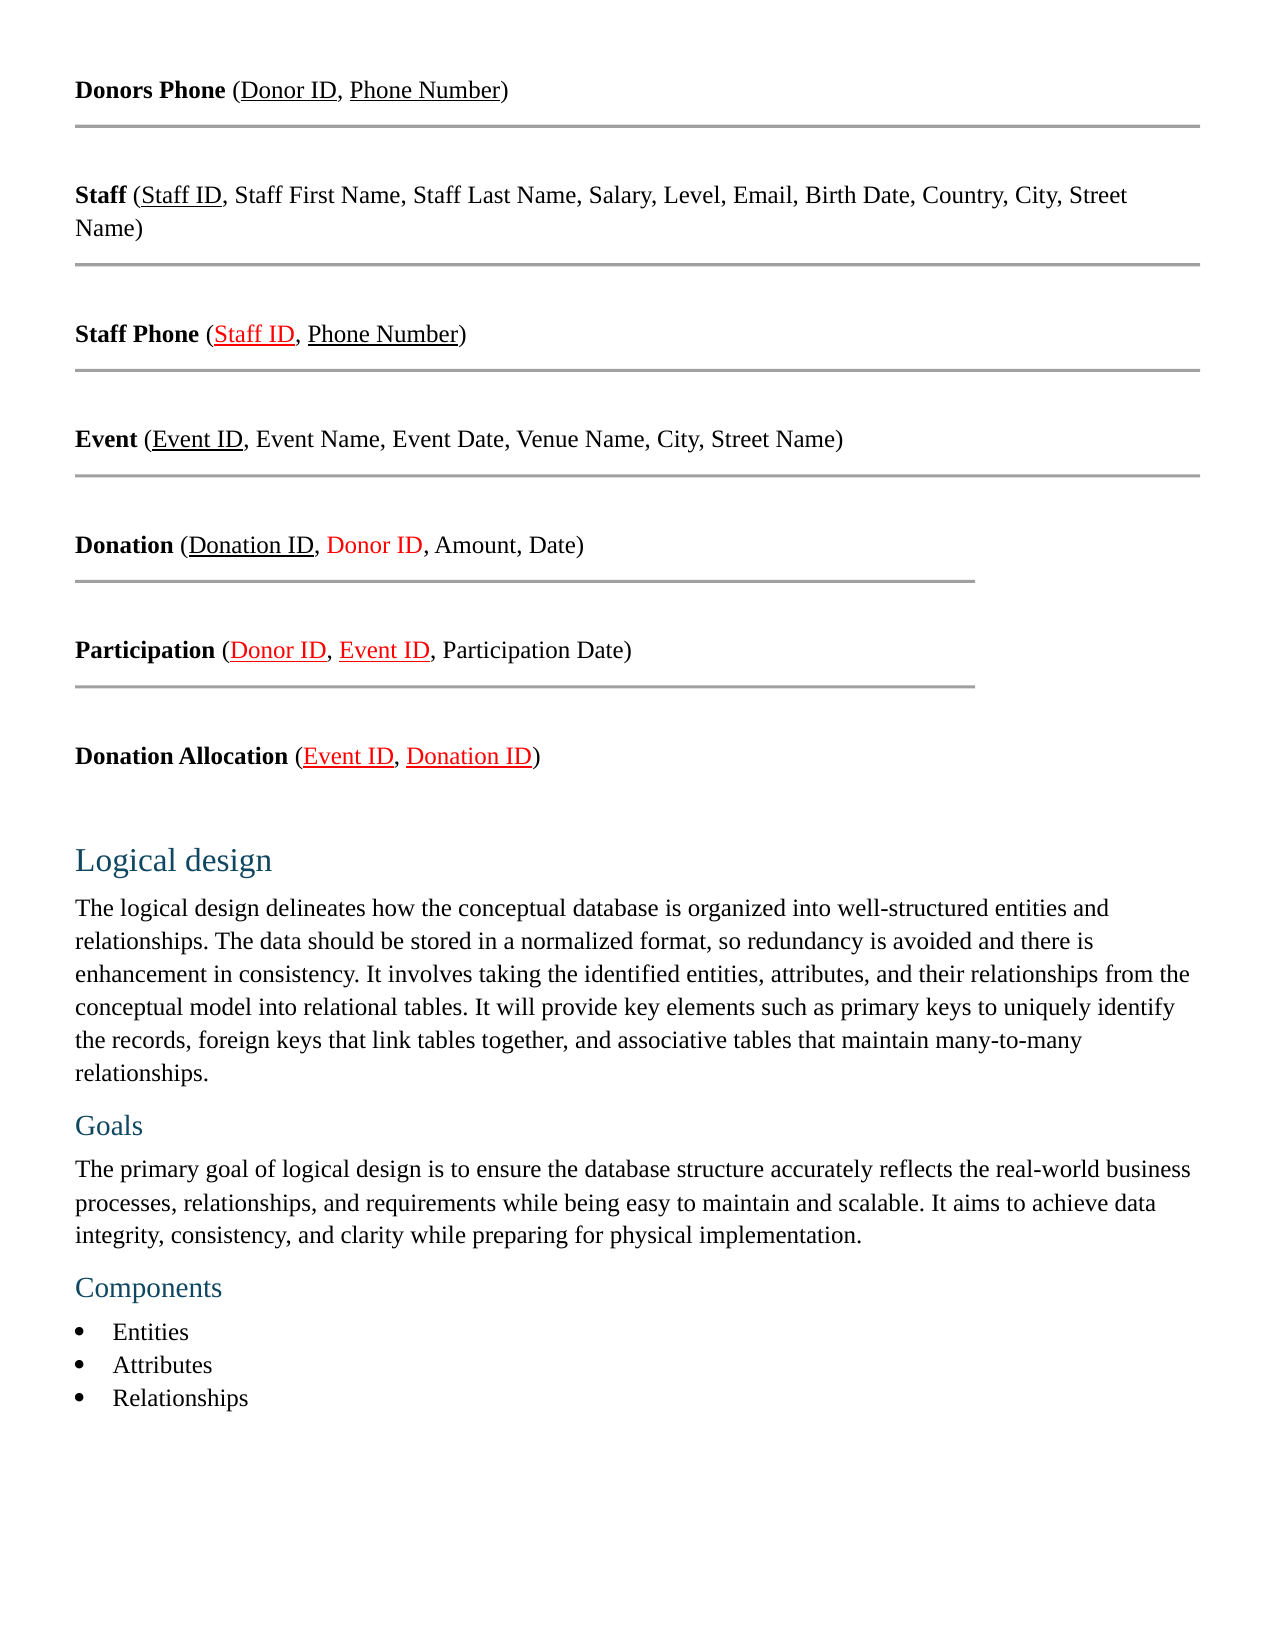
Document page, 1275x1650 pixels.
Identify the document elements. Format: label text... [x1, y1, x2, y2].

subtitle Goals [75, 1108, 1200, 1141]
text The logical design delineates how the conceptual database is organized into well-structured entities and relationships. The data should be stored in a normalized format, so redundancy is avoided and there is enhancement in consistency. It involves taking the identified entities, attributes, and their relationships from the conceptual model into relational tables. It will provide key elements such as primary keys to uniquely identify the records, foreign keys that link tables together, and associative tables that maintain many-to-many relationships. [75, 893, 1200, 1087]
text Donors Phone (Donor ID, Phone Number) [75, 75, 1200, 104]
text Staff Phone (Staff ID, Phone Number) [75, 319, 1200, 348]
subtitle Logical design [75, 841, 1200, 879]
text Donation (Donation ID, Donor ID, Amount, Date) [75, 530, 1200, 559]
subtitle Components [75, 1270, 1200, 1304]
list Entities [75, 1317, 1200, 1346]
text The primary goal of logical design is to ensure the database structure accurately reflects the real-world business processes, relationships, and requirements while being easy to maintain and scalable. It aims to achieve data integrity, consistency, and clarity while preparing for physical implementation. [75, 1154, 1200, 1249]
text Event (Event ID, Event Name, Event Date, Venue Name, City, Street Name) [75, 424, 1200, 453]
text Staff (Staff ID, Staff First Name, Staff Last Name, Salary, Level, Email, Birth Date, Country, City, Street Name) [75, 181, 1200, 242]
list Relationships [75, 1383, 1200, 1412]
list Attributes [75, 1350, 1200, 1379]
text Participation (Donor ID, Event ID, Participation Date) [75, 636, 1200, 664]
text Donation Allocation (Event ID, Donation ID) [75, 741, 1200, 770]
